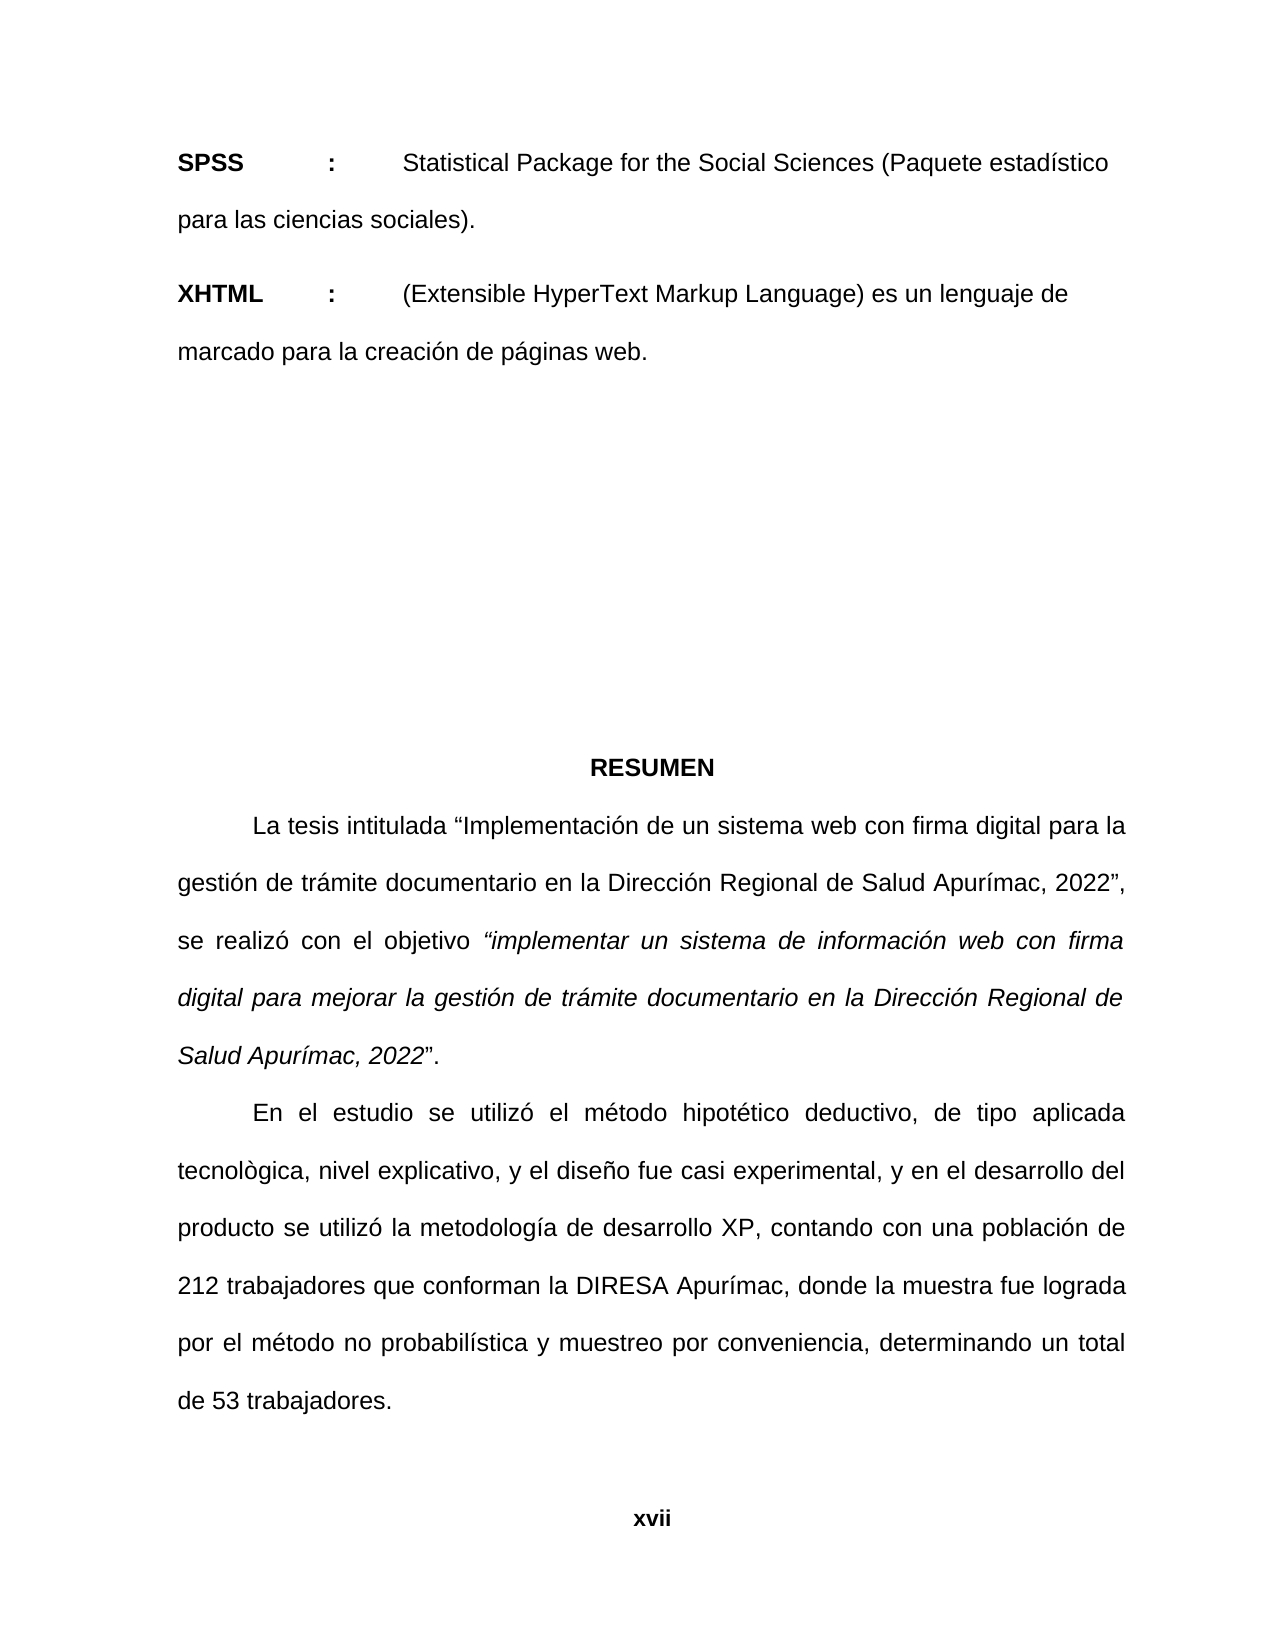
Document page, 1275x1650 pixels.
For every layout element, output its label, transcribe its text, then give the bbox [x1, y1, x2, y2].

text En el estudio se utilizó el método hipotético deductivo, de tipo aplicada tecnològica, nivel explicativo, y el diseño fue casi experimental, y en el desarrollo del producto se utilizó la metodología de desarrollo XP, contando con una población de 212 trabajadores que conforman la DIRESA Apurímac, donde la muestra fue lograda por el método no probabilística y muestreo por conveniencia, determinando un total de 53 trabajadores. [177, 1098, 1127, 1414]
text XHTML : (Extensible HyperText Markup Language) es un lenguaje de marcado para la creación de páginas web. [177, 279, 1127, 366]
text La tesis intitulada “Implementación de un sistema web con firma digital para la gestión de trámite documentario en la Dirección Regional de Salud Apurímac, 2022”, se realizó con el objetivo “implementar un sistema de información web con firma digital para mejorar la gestión de trámite documentario en la Dirección Regional de Salud Apurímac, 2022”. [177, 811, 1127, 1069]
text SPSS : Statistical Package for the Social Sciences (Paquete estadístico para las ciencias sociales). [177, 148, 1127, 234]
subtitle RESUMEN [177, 753, 1127, 782]
